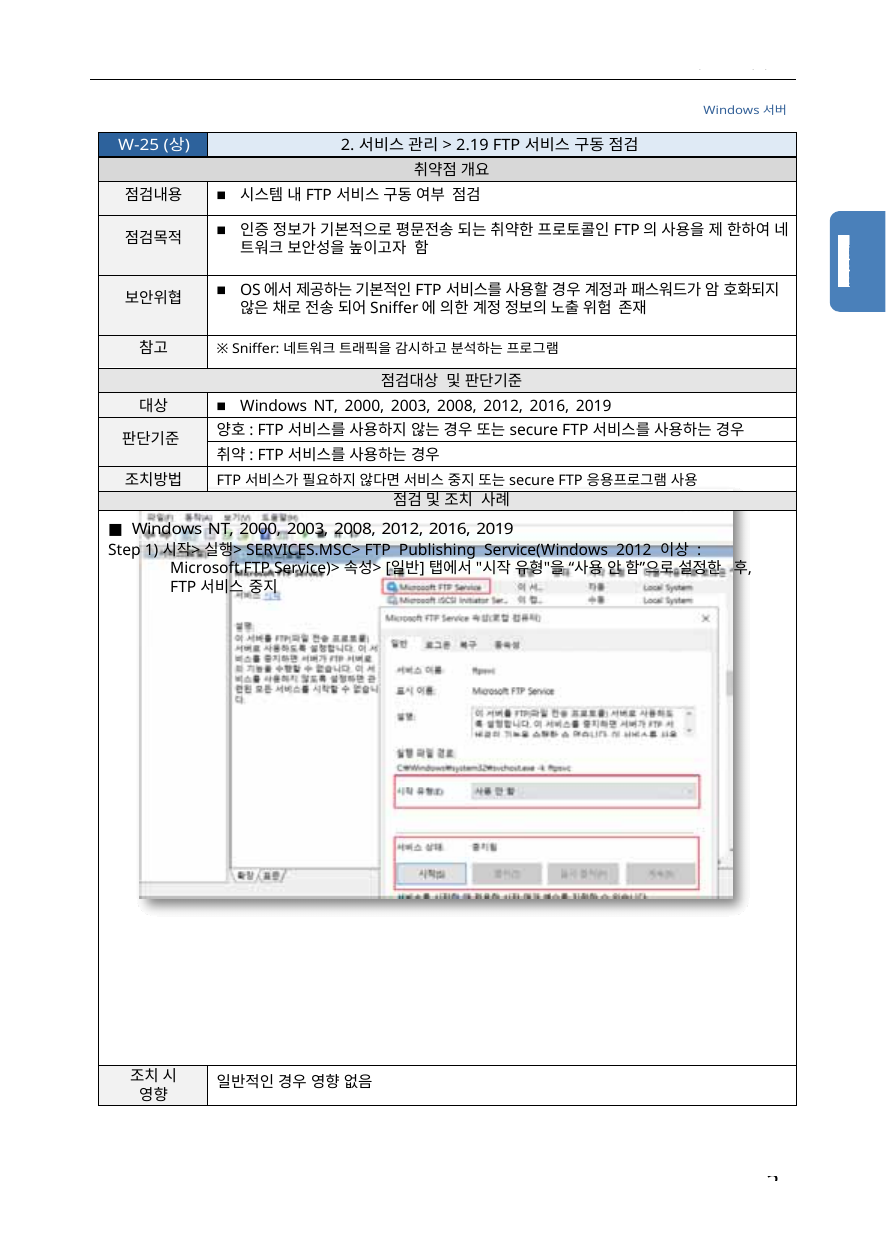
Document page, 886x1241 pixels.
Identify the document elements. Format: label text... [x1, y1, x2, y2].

picture [838, 235, 850, 287]
picture [136, 511, 750, 917]
list Windows 서버 [649, 102, 787, 118]
picture [208, 486, 750, 491]
